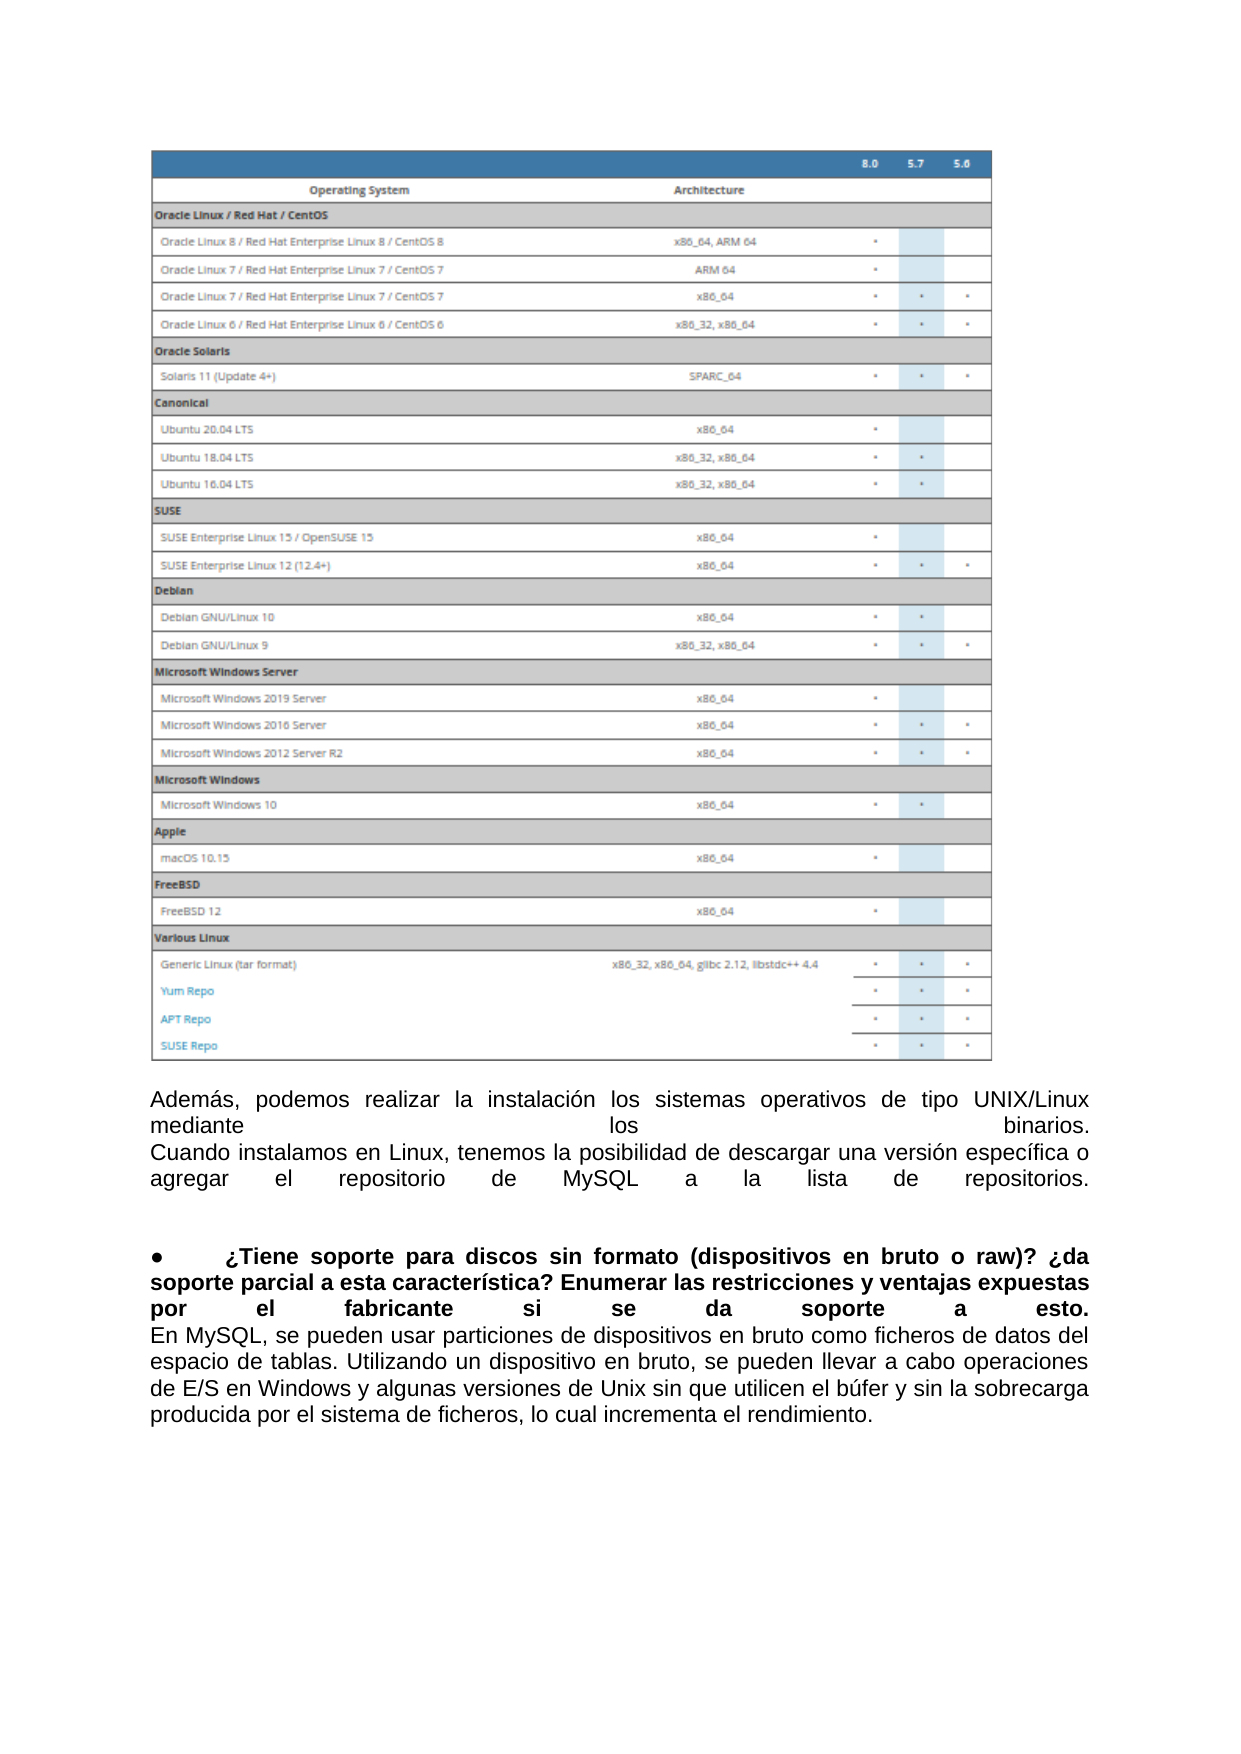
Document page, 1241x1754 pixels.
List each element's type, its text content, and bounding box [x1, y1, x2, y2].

picture [150, 150, 993, 1061]
text Además, podemos realizar la instalación los sistemas operativos de tipo UNIX/Linux mediante los binarios. Cuando instalamos en Linux, tenemos la posibilidad de descargar una versión específica o agregar el repositorio de MySQL a la lista de repositorios. [150, 1086, 1090, 1218]
list ¿Tiene soporte para discos sin formato (dispositivos en bruto o raw)? ¿da soporte parcial a esta característica? Enumerar las restricciones y ventajas expuestas por el fabricante si se da soporte a esto. En MySQL, se pueden usar particiones de dispositivos en bruto como ficheros de datos del espacio de tablas. Utilizando un dispositivo en bruto, se pueden llevar a cabo operaciones de E/S en Windows y algunas versiones de Unix sin que utilicen el búfer y sin la sobrecarga producida por el sistema de ficheros, lo cual incrementa el rendimiento. [150, 1243, 1090, 1427]
